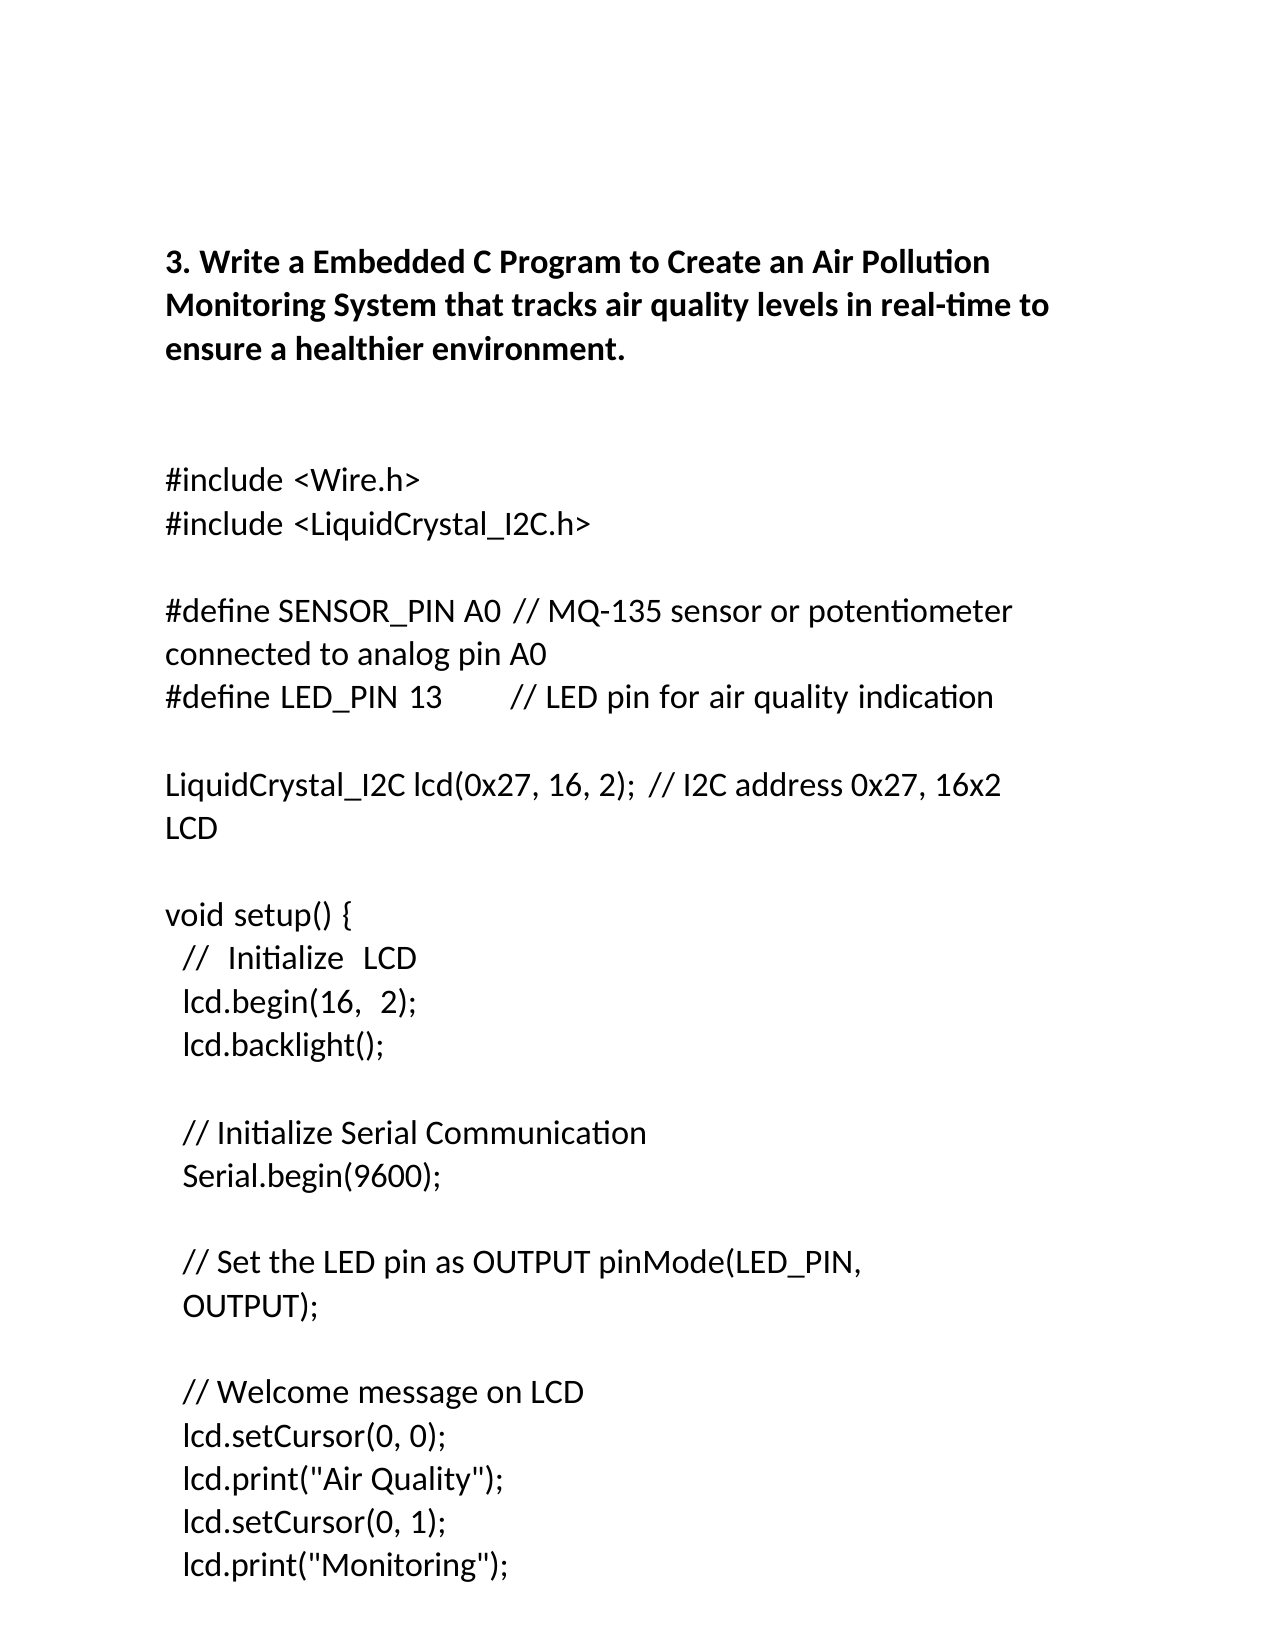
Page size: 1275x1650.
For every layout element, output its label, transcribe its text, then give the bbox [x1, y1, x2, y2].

text // Initialize LCD lcd.begin(16, 2); lcd.backlight(); [182, 936, 417, 1065]
text #define LED_PIN 13 // LED pin for air quality indication [165, 675, 1125, 717]
text #include <Wire.h> [165, 458, 1125, 500]
text #define SENSOR_PIN A0 // MQ-135 sensor or potentiometer connected to analog pin A0 [165, 589, 1125, 674]
subtitle Write a Embedded C Program to Create an Air Pollution Monitoring System that tracks air quality levels in real-time to ensure a healthier environment. [165, 240, 1067, 368]
text #include <LiquidCrystal_I2C.h> [165, 502, 1125, 544]
text // Initialize Serial Communication Serial.begin(9600); [182, 1111, 689, 1196]
text // Set the LED pin as OUTPUT pinMode(LED_PIN, OUTPUT); [182, 1241, 915, 1326]
text LiquidCrystal_I2C lcd(0x27, 16, 2); // I2C address 0x27, 16x2 LCD [165, 763, 1052, 848]
text // Welcome message on LCD lcd.setCursor(0, 0); lcd.print("Air Quality"); lcd.setCursor(0, 1); lcd.print("Monitoring"); [182, 1371, 622, 1585]
text void setup() { [165, 893, 1125, 934]
